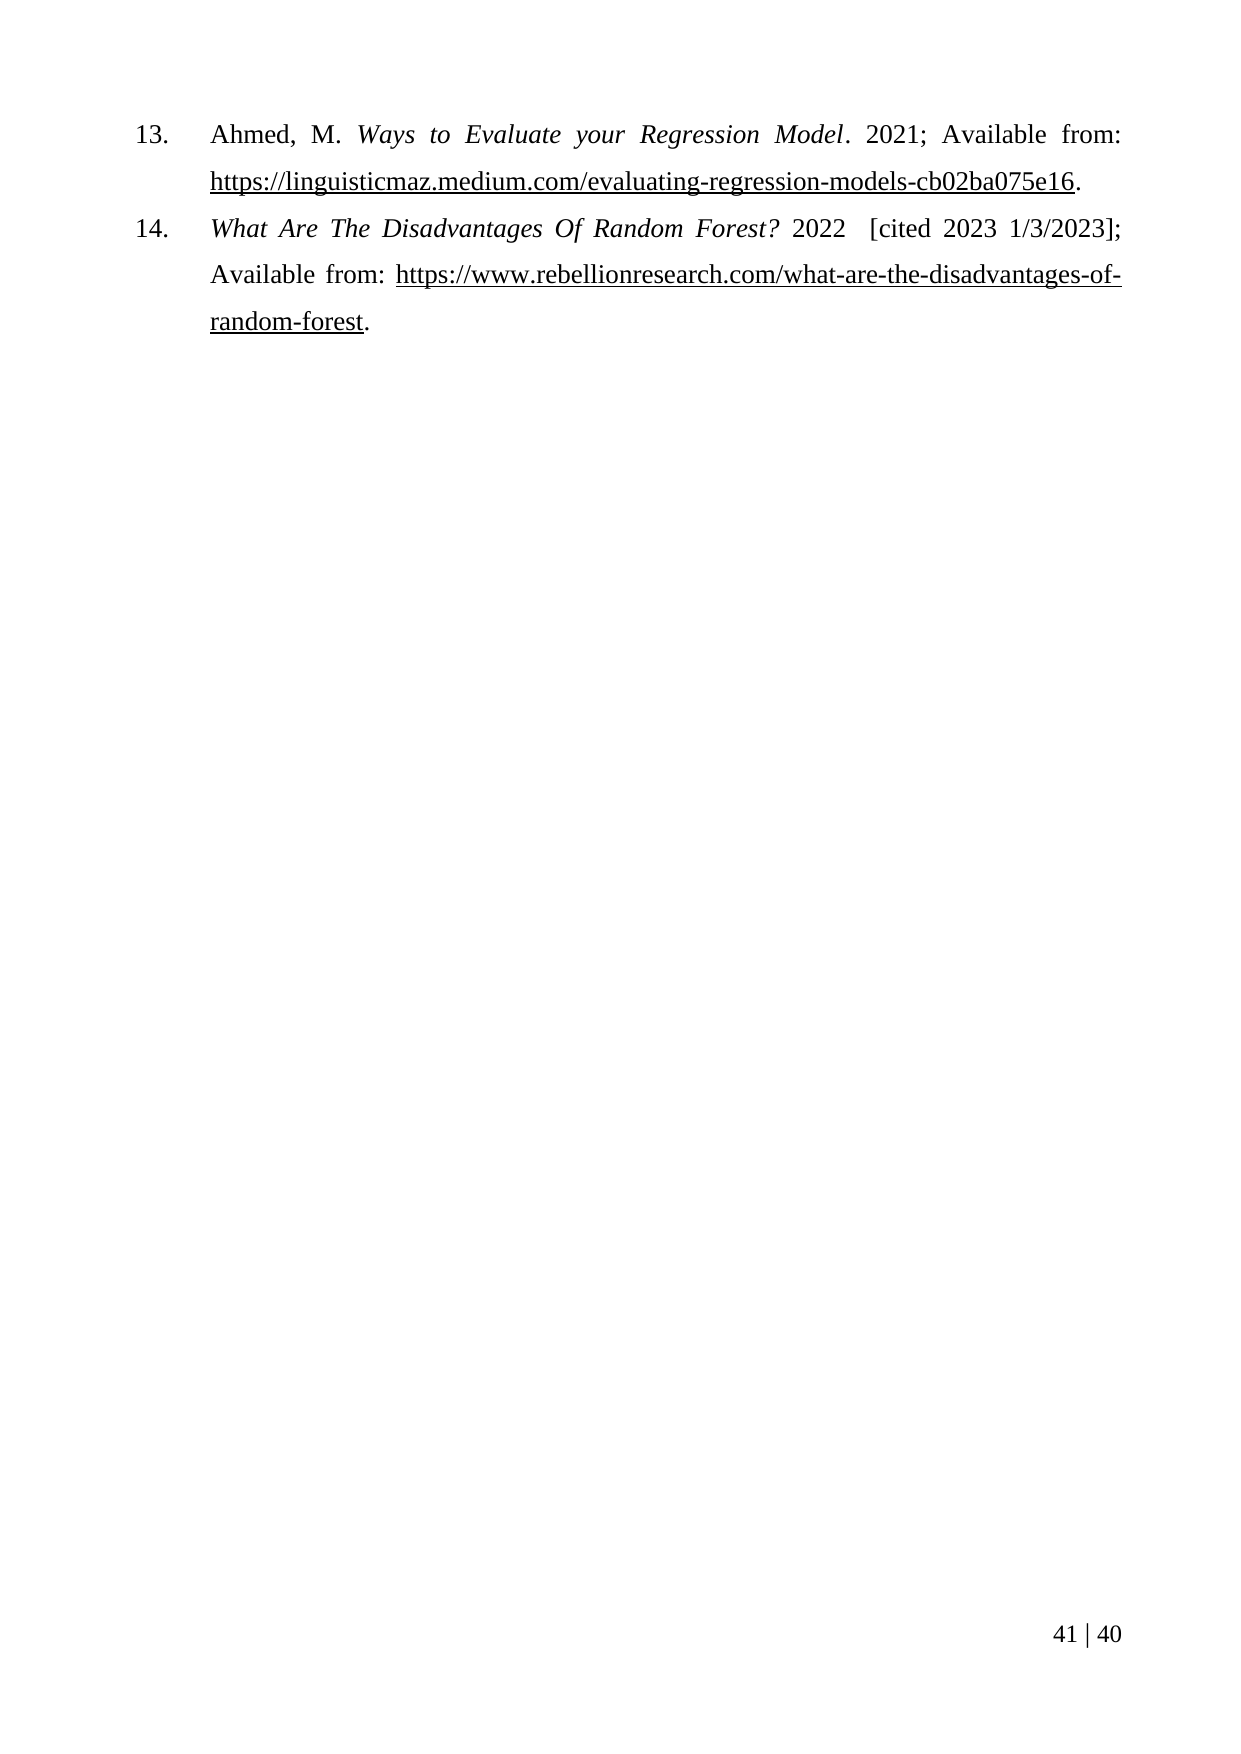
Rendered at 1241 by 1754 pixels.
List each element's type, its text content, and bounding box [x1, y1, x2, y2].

text 13. Ahmed, M. Ways to Evaluate your Regression Model. 2021; Available from: https://linguisticmaz.medium.com/evaluating-regression-models-cb02ba075e16. [135, 118, 1122, 196]
text 14. What Are The Disadvantages Of Random Forest? 2022 [cited 2023 1/3/2023]; Available from: https://www.rebellionresearch.com/what-are-the-disadvantages-of-random-forest. [135, 212, 1122, 336]
